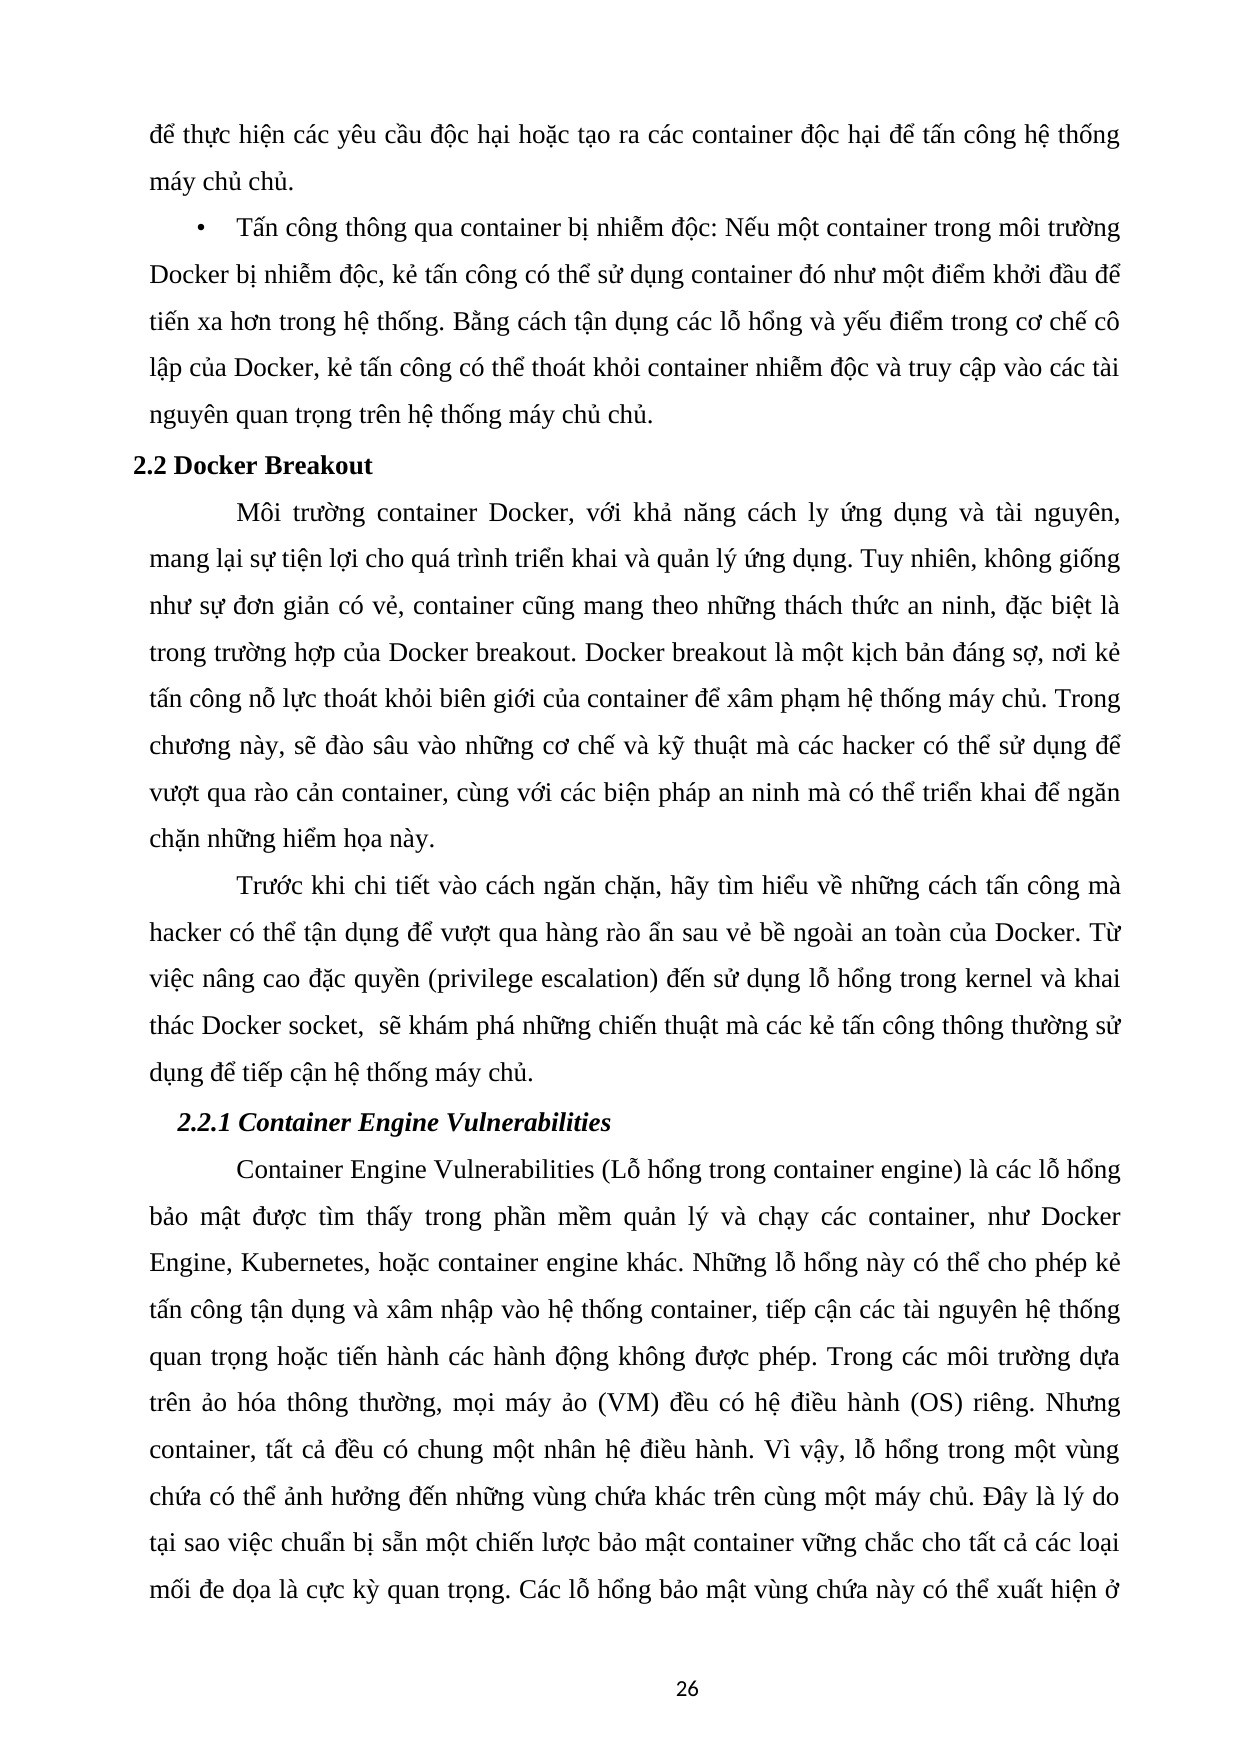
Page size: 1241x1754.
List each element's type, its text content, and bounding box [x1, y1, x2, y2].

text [149, 1153, 1122, 1604]
subtitle 2.2.1 Container Engine Vulnerabilities [177, 1106, 1122, 1138]
text Môi trường container Docker, với khả năng cách ly ứng dụng và tài nguyên, mang lại sự tiện lợi cho quá trình triển khai và quản lý ứng dụng. Tuy nhiên, không giống như sự đơn giản có vẻ, container cũng mang theo những thách thức an ninh, đặc biệt là trong trường hợp của Docker breakout. Docker breakout là một kịch bản đáng sợ, nơi kẻ tấn công nỗ lực thoát khỏi biên giới của container để xâm phạm hệ thống máy chủ. Trong chương này, sẽ đào sâu vào những cơ chế và kỹ thuật mà các hacker có thể sử dụng để vượt qua rào cản container, cùng với các biện pháp an ninh mà có thể triển khai để ngăn chặn những hiểm họa này. [149, 496, 1122, 853]
text • Tấn công thông qua container bị nhiễm độc: Nếu một container trong môi trường Docker bị nhiễm độc, kẻ tấn công có thể sử dụng container đó như một điểm khởi đầu để tiến xa hơn trong hệ thống. Bằng cách tận dụng các lỗ hổng và yếu điểm trong cơ chế cô lập của Docker, kẻ tấn công có thể thoát khỏi container nhiễm độc và truy cập vào các tài nguyên quan trọng trên hệ thống máy chủ chủ. [149, 211, 1122, 429]
subtitle 2.2 Docker Breakout [133, 449, 1122, 480]
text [149, 118, 1122, 196]
text Trước khi chi tiết vào cách ngăn chặn, hãy tìm hiểu về những cách tấn công mà hacker có thể tận dụng để vượt qua hàng rào ẩn sau vẻ bề ngoài an toàn của Docker. Từ việc nâng cao đặc quyền (privilege escalation) đến sử dụng lỗ hổng trong kernel và khai thác Docker socket, sẽ khám phá những chiến thuật mà các kẻ tấn công thông thường sử dụng để tiếp cận hệ thống máy chủ. [149, 869, 1122, 1087]
